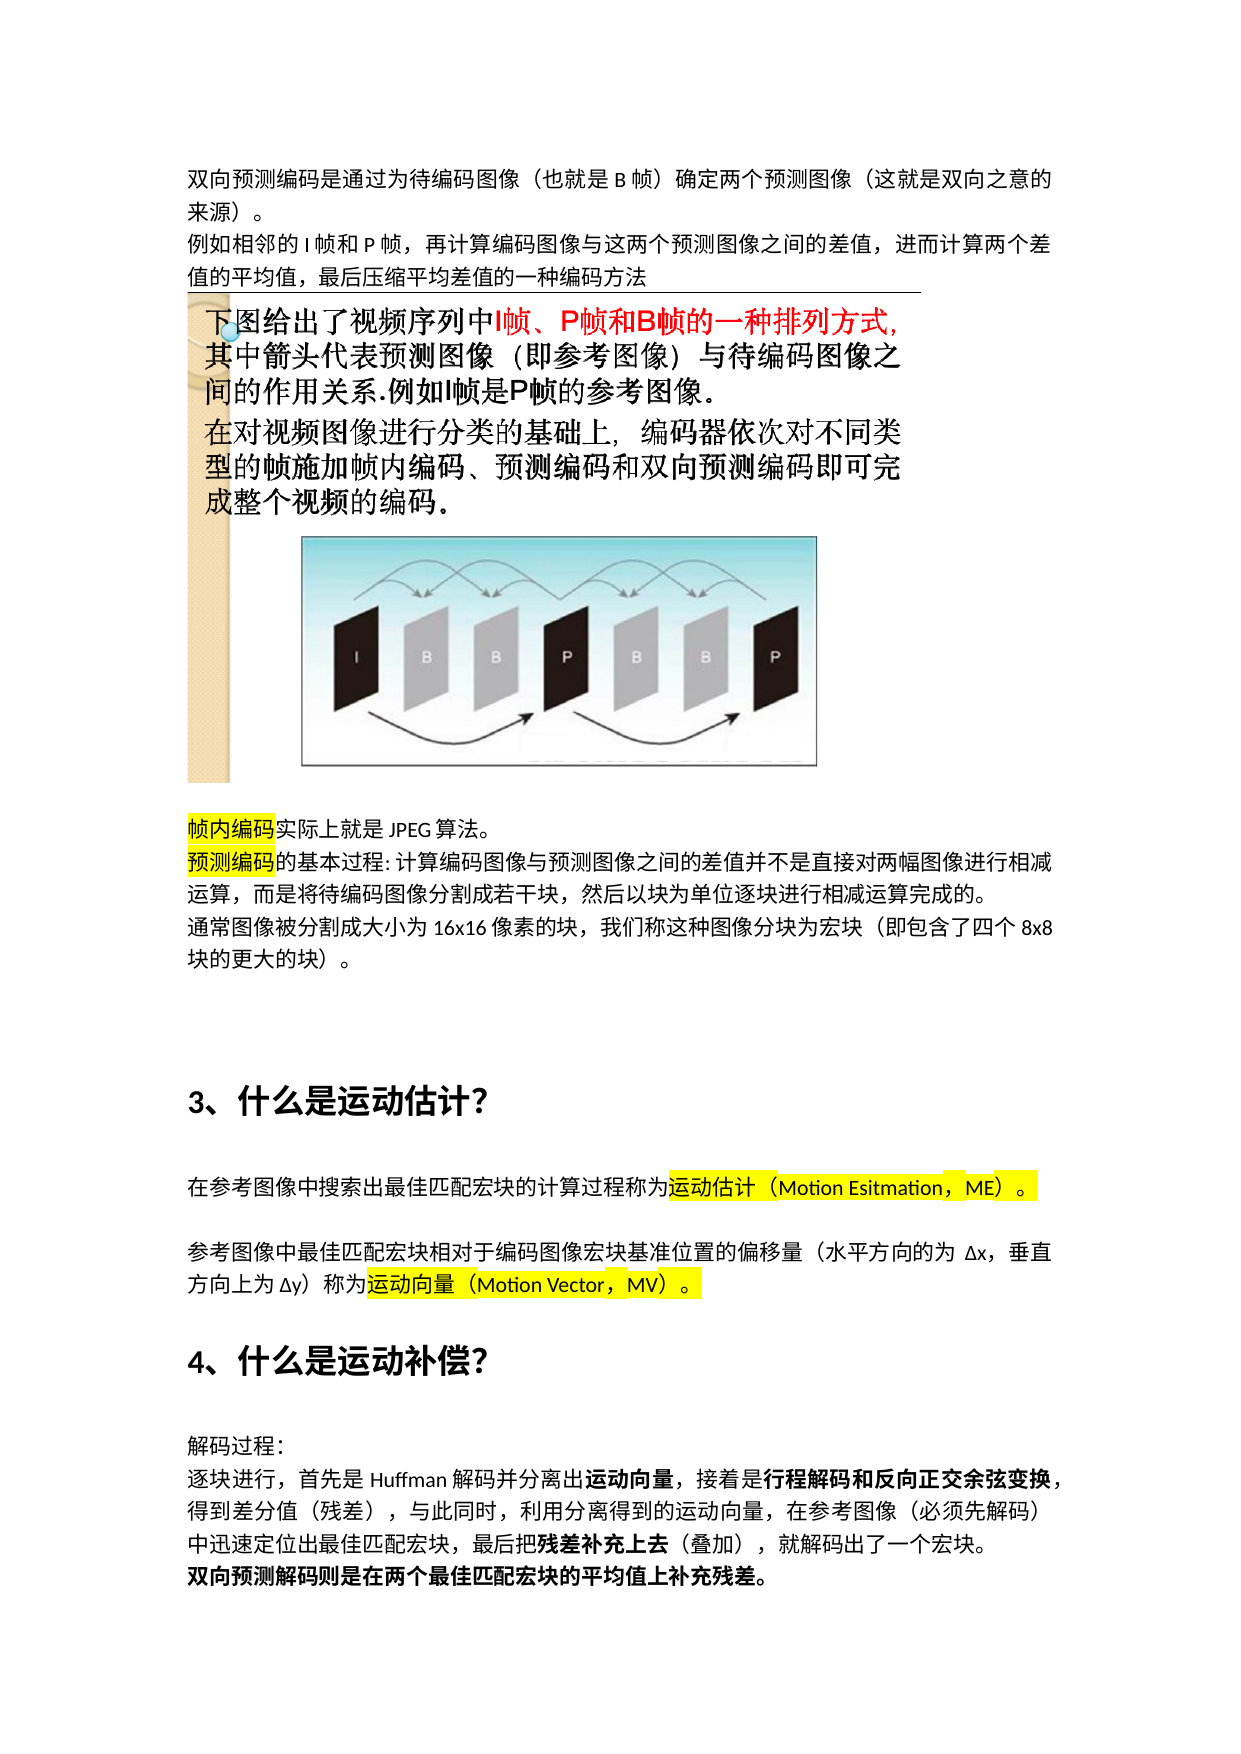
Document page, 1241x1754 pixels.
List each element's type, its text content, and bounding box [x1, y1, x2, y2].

list 双向预测解码则是在两个最佳匹配宏块的平均值上补充残差。 [187, 1559, 1053, 1591]
list 双向预测编码是通过为待编码图像（也就是B帧）确定两个预测图像（这就是双向之意的来源）。 [187, 162, 1053, 227]
list 例如相邻的I帧和P帧，再计算编码图像与这两个预测图像之间的差值，进而计算两个差值的平均值，最后压缩平均差值的一种编码方法 [187, 227, 1053, 292]
picture [187, 292, 922, 783]
subtitle 什么是运动估计？ [187, 1067, 1053, 1132]
list 解码过程： [187, 1429, 1053, 1461]
subtitle 什么是运动补偿？ [187, 1326, 1053, 1391]
list 在参考图像中搜索出最佳匹配宏块的计算过程称为运动估计（Motion Esitmation，ME）。 [187, 1169, 1053, 1202]
list 帧内编码实际上就是JPEG算法。 [187, 812, 1053, 844]
list 通常图像被分割成大小为16x16像素的块，我们称这种图像分块为宏块（即包含了四个8x8块的更大的块）。 [187, 909, 1053, 974]
list 预测编码的基本过程: 计算编码图像与预测图像之间的差值并不是直接对两幅图像进行相减运算，而是将待编码图像分割成若干块，然后以块为单位逐块进行相减运算完成的。 [187, 844, 1053, 909]
list 参考图像中最佳匹配宏块相对于编码图像宏块基准位置的偏移量（水平方向的为Δx，垂直方向上为Δy）称为运动向量（Motion Vector，MV）。 [187, 1234, 1053, 1299]
list 逐块进行，首先是Huffman解码并分离出运动向量，接着是行程解码和反向正交余弦变换，得到差分值（残差），与此同时，利用分离得到的运动向量，在参考图像（必须先解码）中迅速定位出最佳匹配宏块，最后把残差补充上去（叠加），就解码出了一个宏块。 [187, 1461, 1053, 1559]
